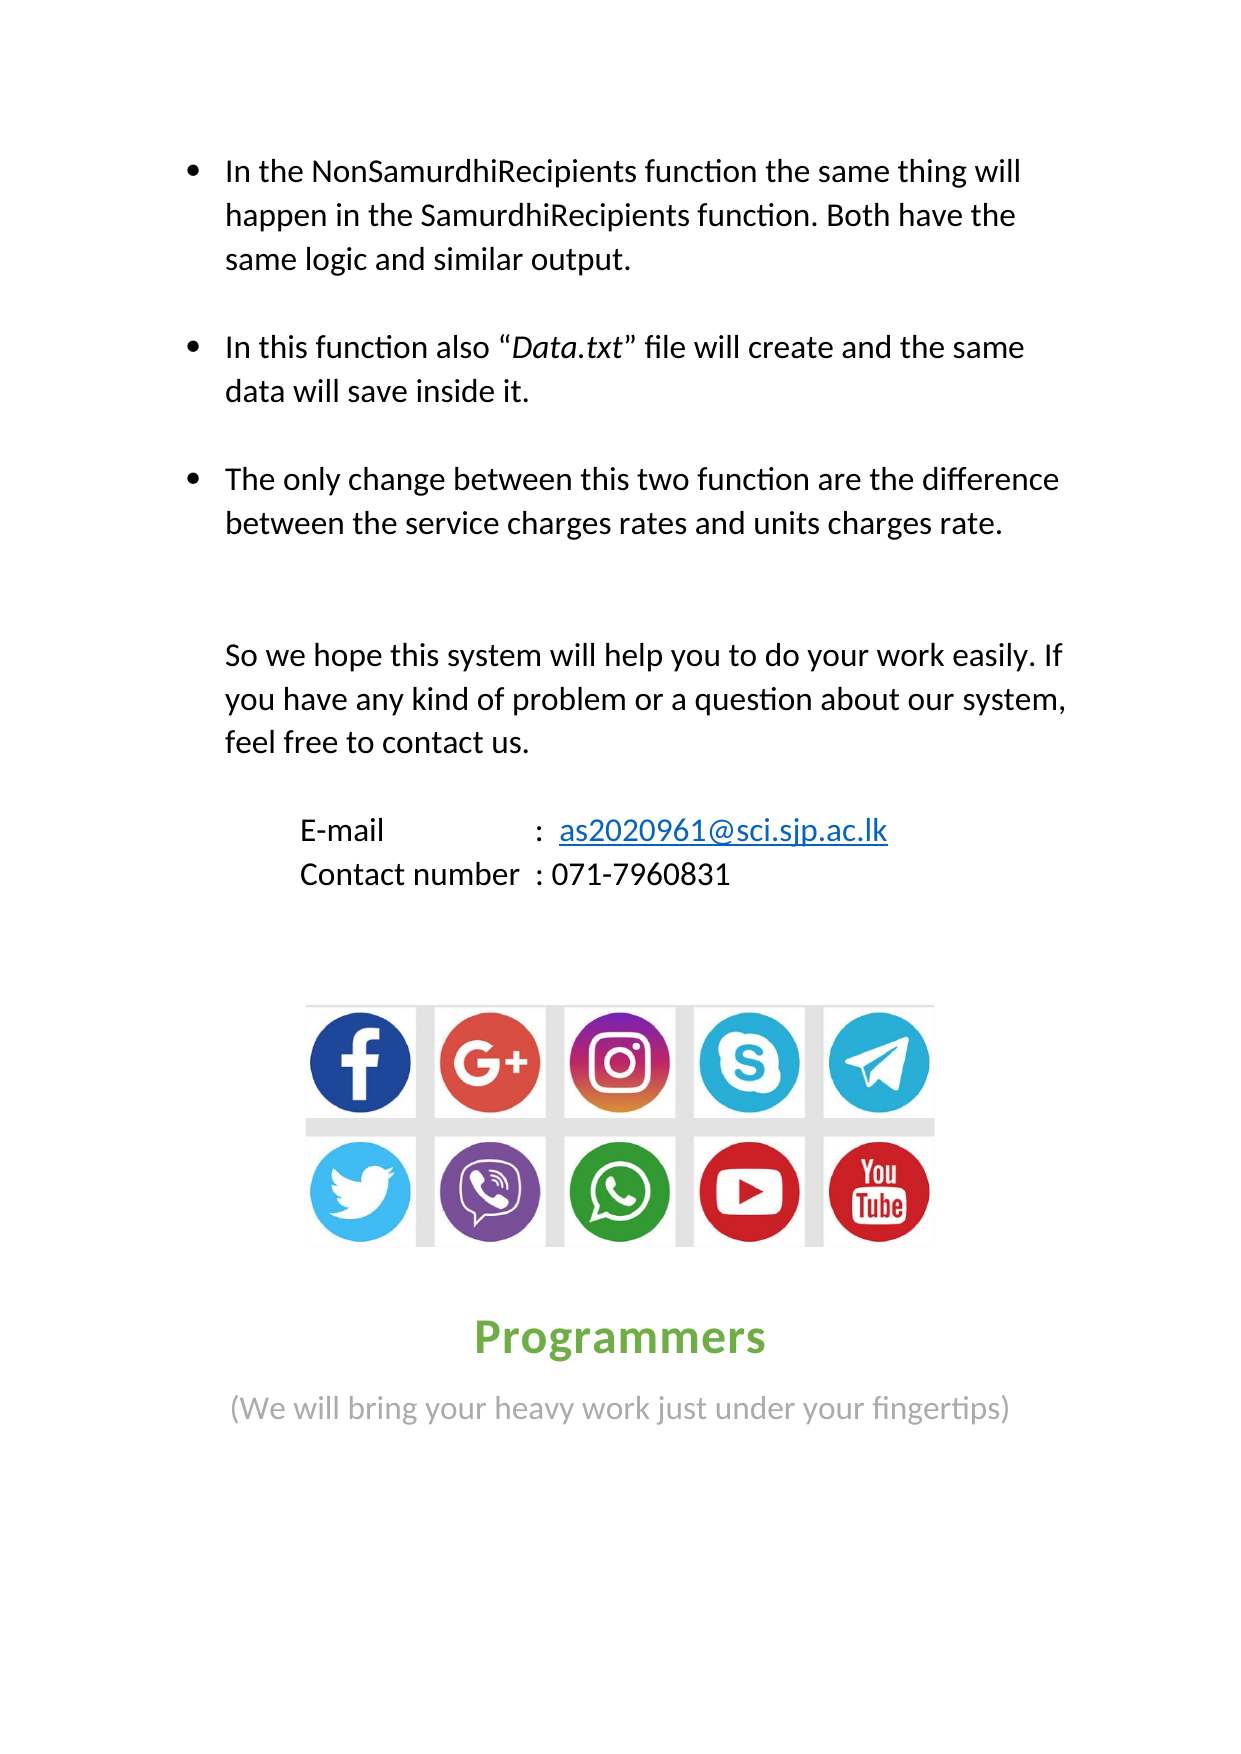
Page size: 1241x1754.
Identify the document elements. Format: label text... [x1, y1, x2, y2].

picture [305, 1005, 935, 1247]
list In the NonSamurdhiRecipients function the same thing will happen in the SamurdhiRecipients function. Both have the same logic and similar output. [187, 150, 1090, 279]
list E-mail : as2020961@sci.sjp.ac.lk [225, 809, 1090, 850]
text (We will bring your heavy work just under your fingertips) [150, 1387, 1090, 1428]
list So we hope this system will help you to do your work easily. If you have any kind of problem or a question about our system, feel free to contact us. [225, 633, 1090, 762]
list Contact number : 071-7960831 [225, 853, 1090, 894]
list The only change between this two function are the difference between the service charges rates and units charges rate. [187, 458, 1090, 542]
list In this function also “Data.txt” file will create and the same data will save inside it. [187, 326, 1090, 411]
text Programmers [150, 1304, 1090, 1366]
